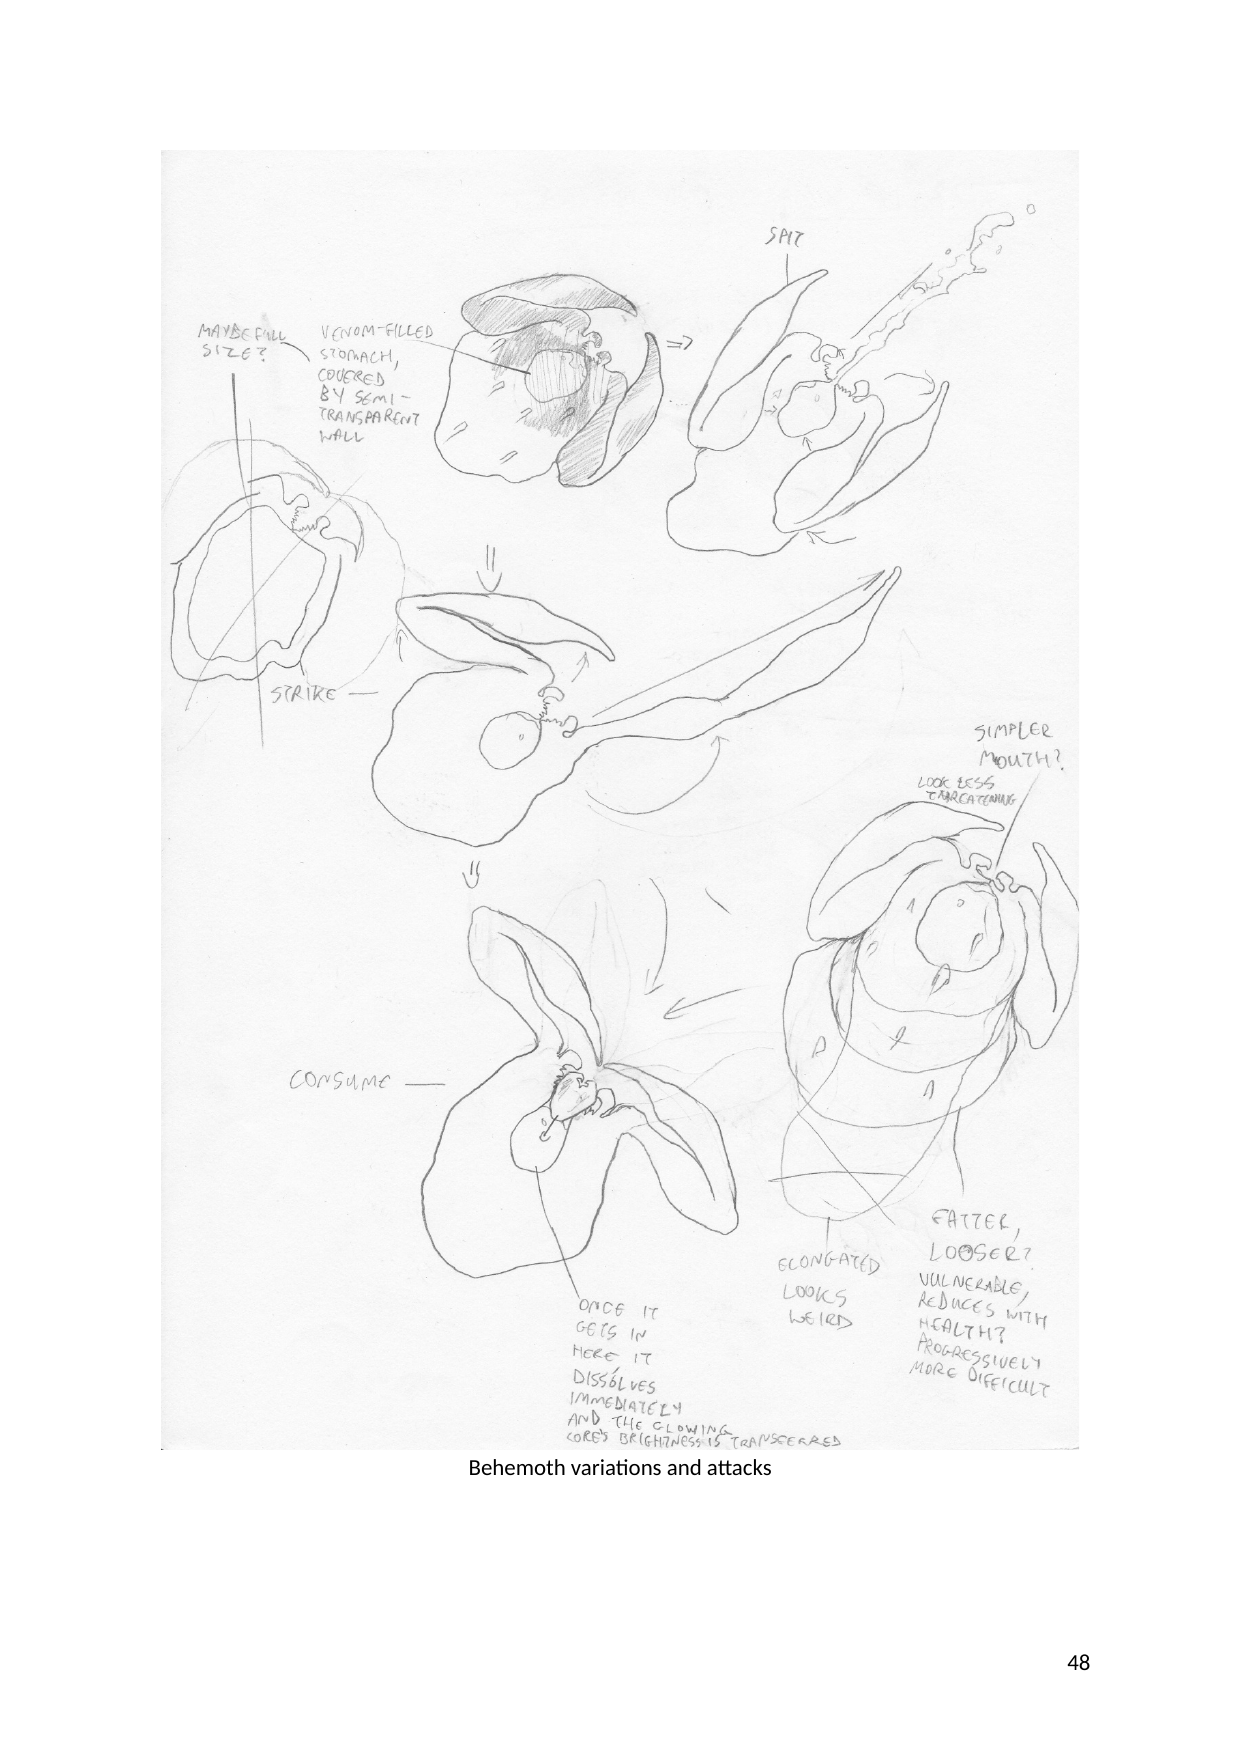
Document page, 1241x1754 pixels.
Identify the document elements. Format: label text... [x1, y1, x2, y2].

picture [161, 150, 1080, 1450]
